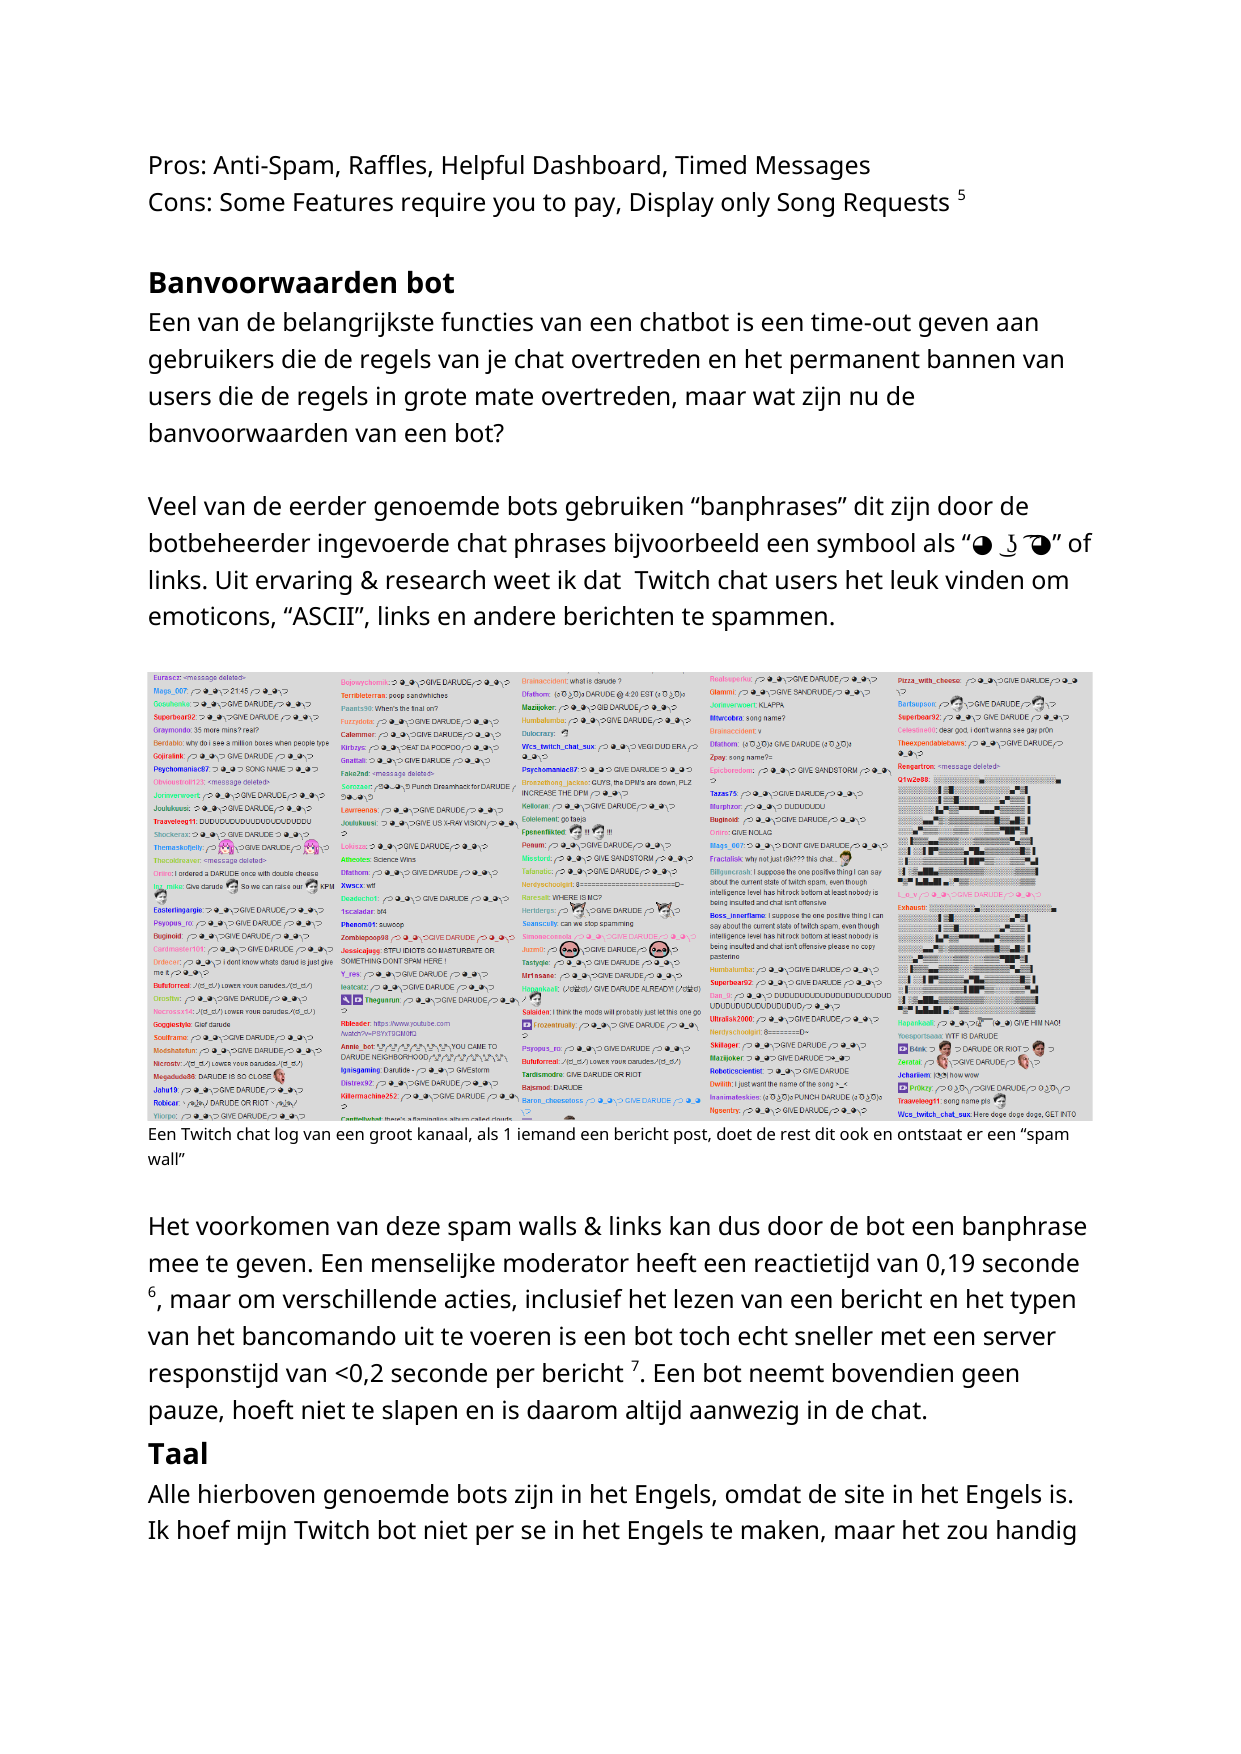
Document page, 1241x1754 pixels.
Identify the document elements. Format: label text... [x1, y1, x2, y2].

text Cons: Some Features require you to pay, Display only Song Requests 5 [148, 184, 1093, 218]
text Banvoorwaarden bot [148, 262, 1093, 302]
text Een Twitch chat log van een groot kanaal, als 1 iemand een bericht post, doet de rest dit ook en ontstaat er een “spam wall” [148, 1123, 1093, 1170]
text Het voorkomen van deze spam walls & links kan dus door de bot een banphrase mee te geven. Een menselijke moderator heeft een reactietijd van 0,19 seconde 6, maar om verschillende acties, inclusief het lezen van een bericht en het typen van het bancomando uit te voeren is een bot toch echt sneller met een server responstijd van <0,2 seconde per bericht 7. Een bot neemt bovendien geen pauze, hoeft niet te slapen en is daarom altijd aanwezig in de chat. [148, 1209, 1093, 1427]
text Taal [148, 1433, 1093, 1473]
text Pros: Anti-Spam, Raffles, Helpful Dashboard, Timed Messages [148, 148, 1093, 182]
text Een van de belangrijkste functies van een chatbot is een time-out geven aan gebruikers die de regels van je chat overtreden en het permanent bannen van users die de regels in grote mate overtreden, maar wat zijn nu de banvoorwaarden van een bot? [148, 305, 1093, 449]
text Veel van de eerder genoemde bots gebruiken “banphrases” dit zijn door de botbeheerder ingevoerde chat phrases bijvoorbeeld een symbool als “◕ ͜ ʖ ͡ ͡◕” of links. Uit ervaring & research weet ik dat Twitch chat users het leuk vinden om emoticons, “ASCII”, links en andere berichten te spammen. [148, 489, 1093, 633]
picture [147, 672, 1093, 1121]
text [148, 1476, 1093, 1547]
